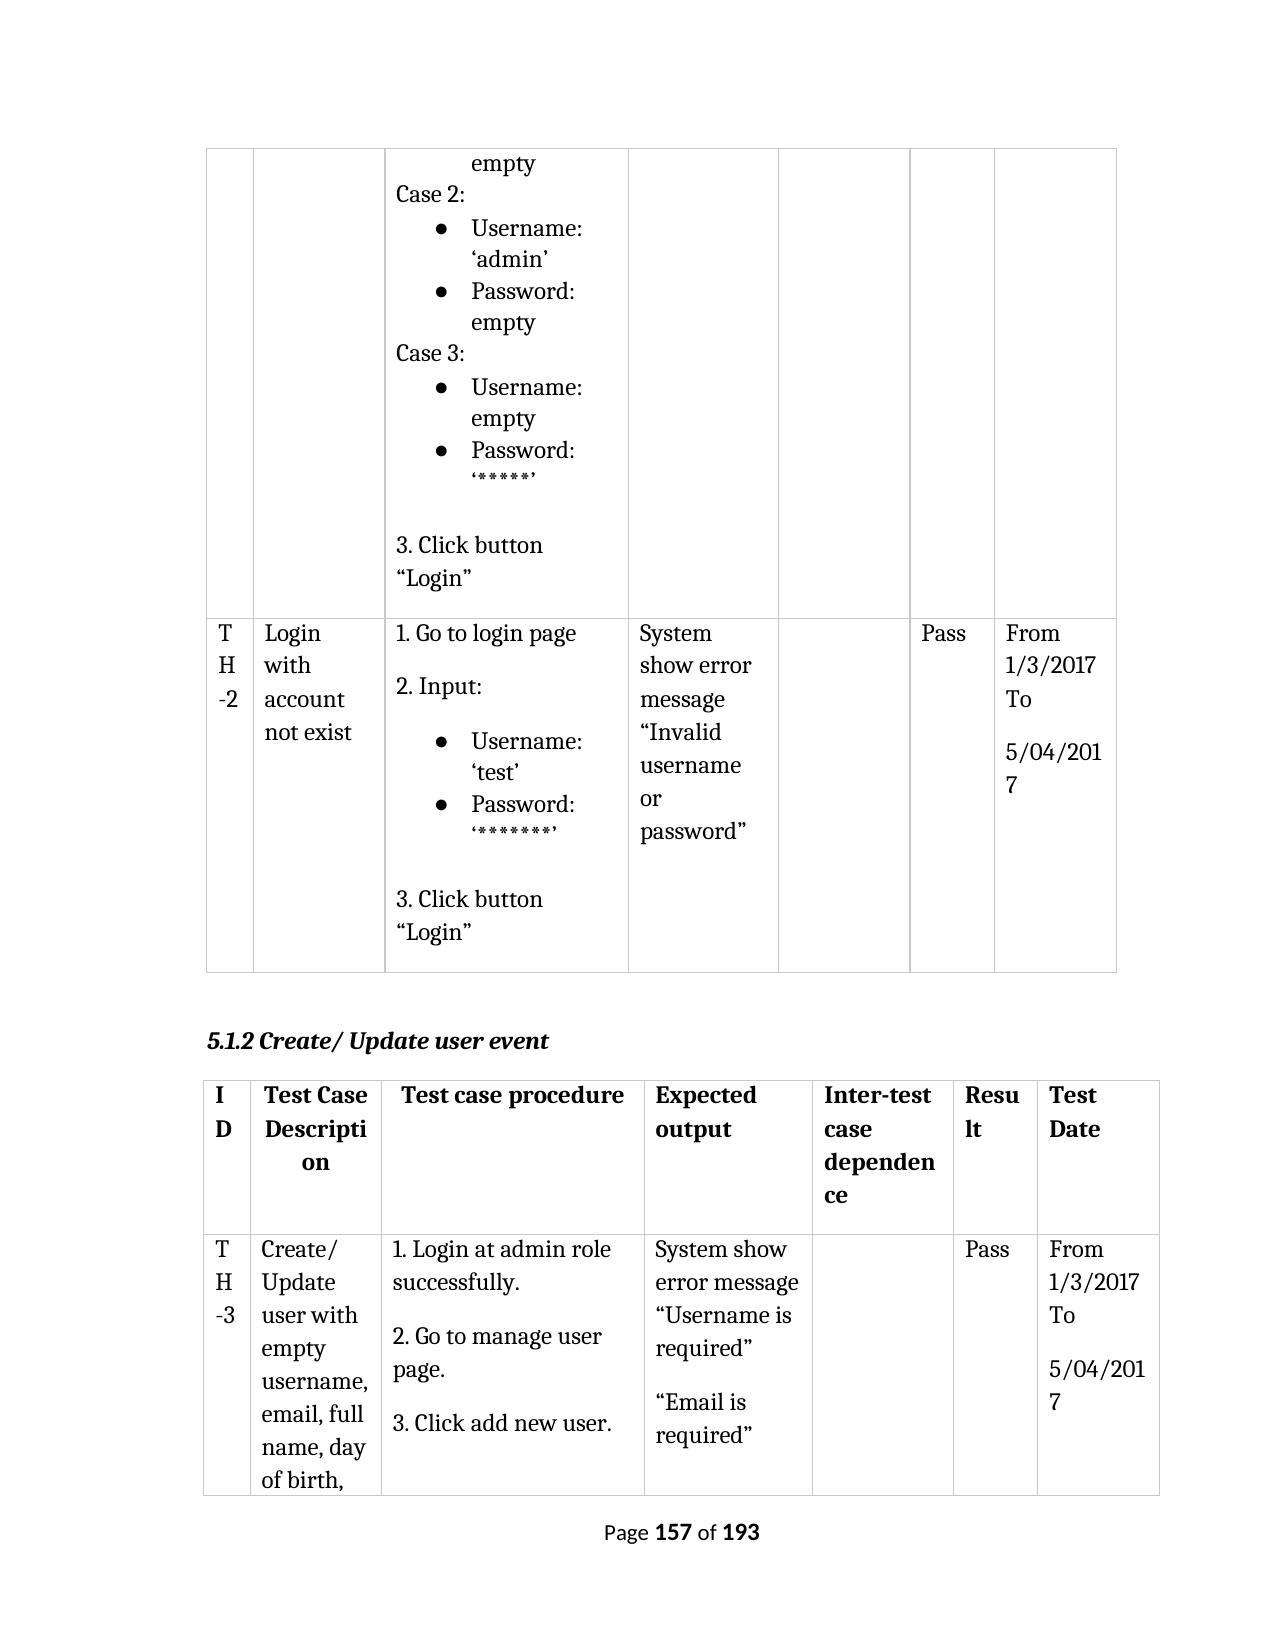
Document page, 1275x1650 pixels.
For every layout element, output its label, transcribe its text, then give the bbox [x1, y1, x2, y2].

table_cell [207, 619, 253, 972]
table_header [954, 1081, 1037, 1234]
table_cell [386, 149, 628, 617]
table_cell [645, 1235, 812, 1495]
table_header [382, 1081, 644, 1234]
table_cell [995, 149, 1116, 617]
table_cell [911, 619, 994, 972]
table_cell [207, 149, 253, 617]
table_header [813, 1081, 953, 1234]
text 5.1.2 Create/ Update user event [207, 1027, 1157, 1055]
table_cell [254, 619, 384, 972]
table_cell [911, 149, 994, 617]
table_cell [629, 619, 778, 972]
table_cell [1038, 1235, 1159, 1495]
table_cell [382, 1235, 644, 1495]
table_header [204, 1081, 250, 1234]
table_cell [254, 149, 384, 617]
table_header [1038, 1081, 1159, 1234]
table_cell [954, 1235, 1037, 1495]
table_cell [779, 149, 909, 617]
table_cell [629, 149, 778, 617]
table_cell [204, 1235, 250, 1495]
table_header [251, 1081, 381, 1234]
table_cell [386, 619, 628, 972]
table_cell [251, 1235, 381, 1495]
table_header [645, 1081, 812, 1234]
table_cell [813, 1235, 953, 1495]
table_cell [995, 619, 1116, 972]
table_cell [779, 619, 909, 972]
